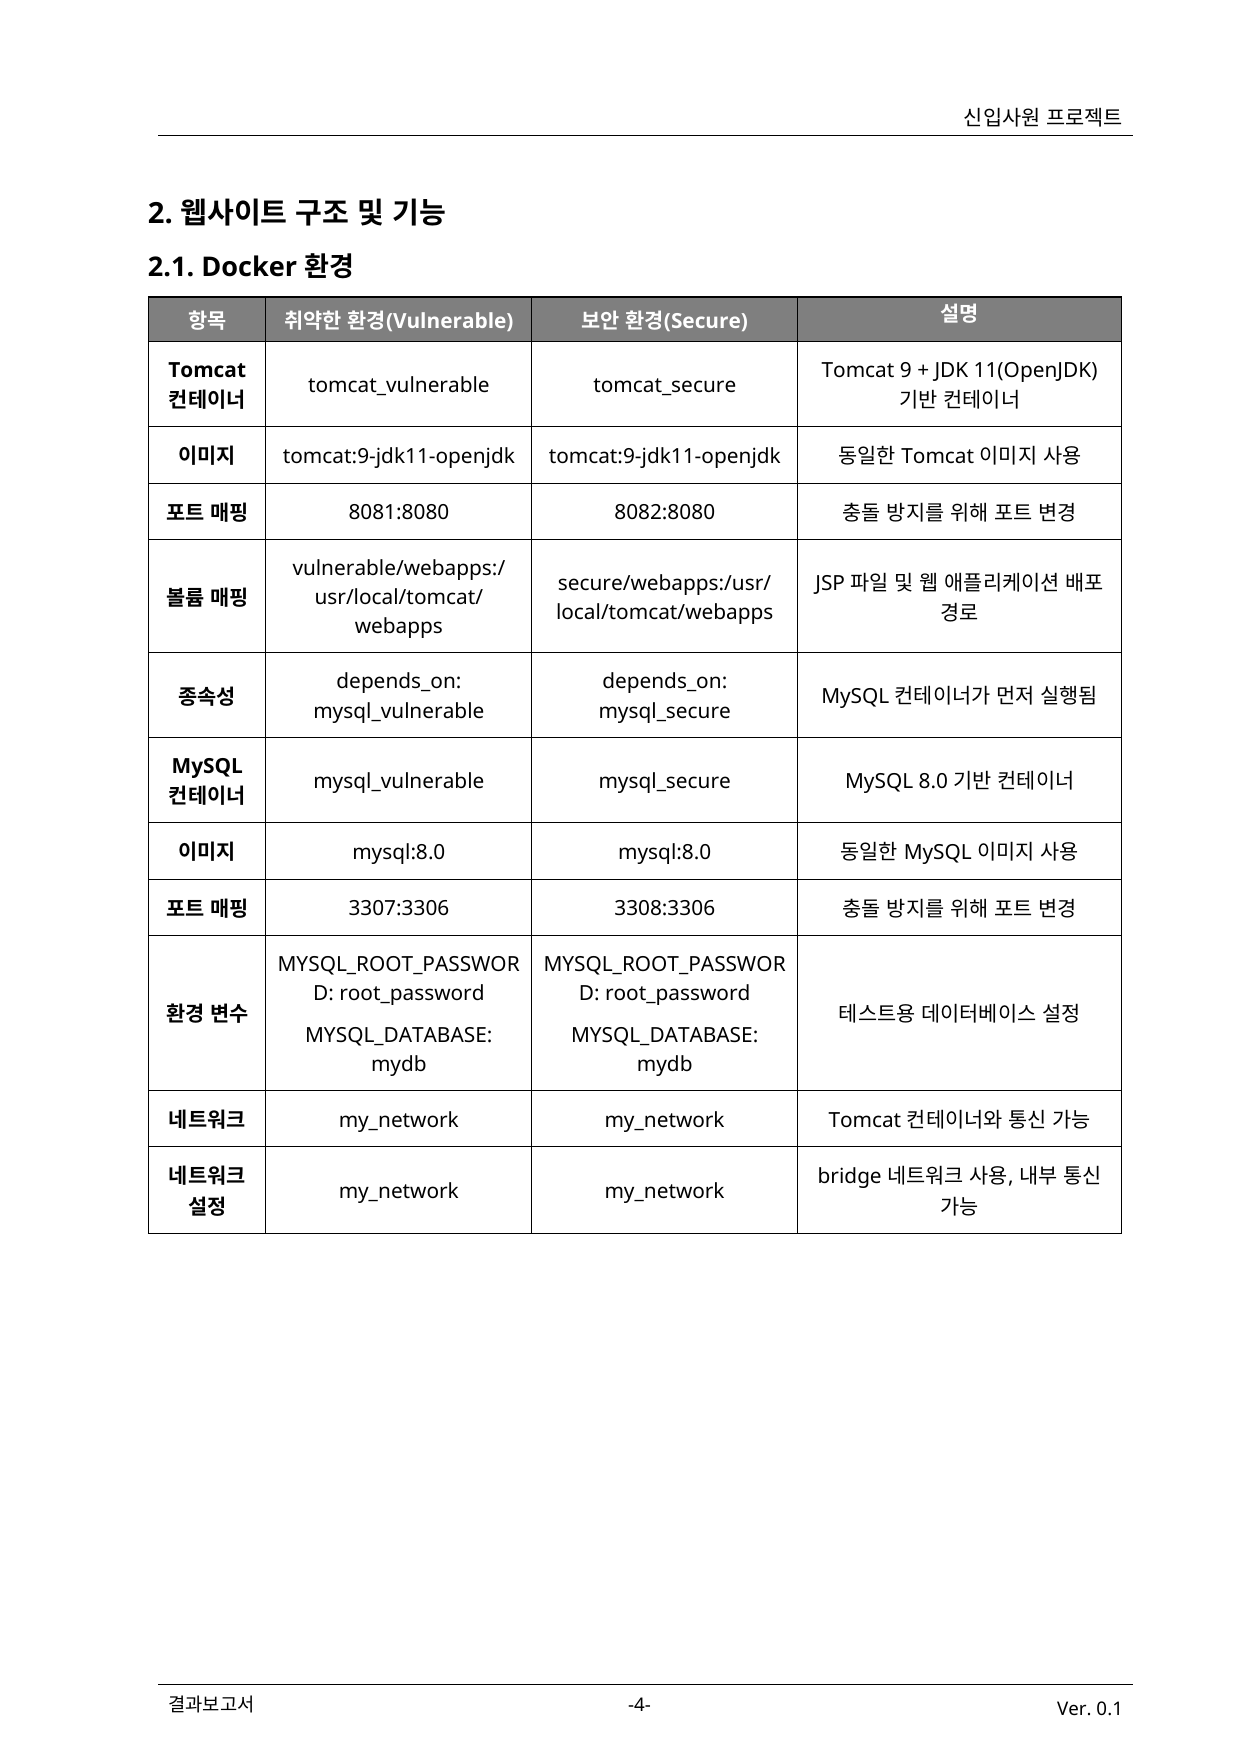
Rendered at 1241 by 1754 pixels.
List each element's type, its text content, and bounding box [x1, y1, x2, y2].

table_cell JSP 파일 및 웹 애플리케이션 배포 경로 [798, 540, 1121, 652]
table_cell 종속성 [149, 653, 265, 737]
table_cell MYSQL_ROOT_PASSWORD: root_password MYSQL_DATABASE: mydb [266, 936, 531, 1090]
table_cell 3307:3306 [266, 880, 531, 935]
table_cell 8081:8080 [266, 484, 531, 539]
table_cell 충돌 방지를 위해 포트 변경 [798, 880, 1121, 935]
table_cell Tomcat 9 + JDK 11(OpenJDK) 기반 컨테이너 [798, 342, 1121, 426]
table_cell 테스트용 데이터베이스 설정 [798, 936, 1121, 1090]
table_cell 네트워크 설정 [149, 1147, 265, 1233]
table_cell tomcat_secure [532, 342, 797, 426]
table_cell 환경 변수 [149, 936, 265, 1090]
table_cell MySQL 컨테이너가 먼저 실행됨 [798, 653, 1121, 737]
table_cell 포트 매핑 [149, 484, 265, 539]
table_cell 동일한 Tomcat 이미지 사용 [798, 427, 1121, 482]
table_cell my_network [532, 1147, 797, 1233]
table_cell depends_on: mysql_secure [532, 653, 797, 737]
table_cell 동일한 MySQL 이미지 사용 [798, 823, 1121, 878]
table_cell 3308:3306 [532, 880, 797, 935]
table_cell tomcat_vulnerable [266, 342, 531, 426]
table_cell secure/webapps:/usr/local/tomcat/webapps [532, 540, 797, 652]
table_cell my_network [266, 1091, 531, 1146]
table_cell 볼륨 매핑 [149, 540, 265, 652]
table_header 항목 [149, 298, 265, 341]
table_cell 네트워크 [149, 1091, 265, 1146]
table_cell MySQL 컨테이너 [149, 738, 265, 822]
text Docker 환경 [148, 244, 1122, 284]
table_cell tomcat:9-jdk11-openjdk [266, 427, 531, 482]
table_cell bridge 네트워크 사용, 내부 통신 가능 [798, 1147, 1121, 1233]
table_cell vulnerable/webapps:/usr/local/tomcat/webapps [266, 540, 531, 652]
table_header 설명 [798, 298, 1121, 341]
table_cell tomcat:9-jdk11-openjdk [532, 427, 797, 482]
table_cell my_network [266, 1147, 531, 1233]
table_cell 포트 매핑 [149, 880, 265, 935]
table_header 보안 환경(Secure) [532, 298, 797, 341]
table_cell Tomcat 컨테이너 [149, 342, 265, 426]
table_cell mysql:8.0 [532, 823, 797, 878]
table_cell 8082:8080 [532, 484, 797, 539]
table_cell my_network [532, 1091, 797, 1146]
table_cell Tomcat 컨테이너와 통신 가능 [798, 1091, 1121, 1146]
table_cell mysql_vulnerable [266, 738, 531, 822]
table_cell MYSQL_ROOT_PASSWORD: root_password MYSQL_DATABASE: mydb [532, 936, 797, 1090]
text 웹사이트 구조 및 기능 [148, 190, 1122, 232]
table_cell mysql_secure [532, 738, 797, 822]
table_cell depends_on: mysql_vulnerable [266, 653, 531, 737]
table_cell 충돌 방지를 위해 포트 변경 [798, 484, 1121, 539]
table_header 취약한 환경(Vulnerable) [266, 298, 531, 341]
table_cell MySQL 8.0 기반 컨테이너 [798, 738, 1121, 822]
table_cell mysql:8.0 [266, 823, 531, 878]
table_cell 이미지 [149, 427, 265, 482]
table_cell 이미지 [149, 823, 265, 878]
